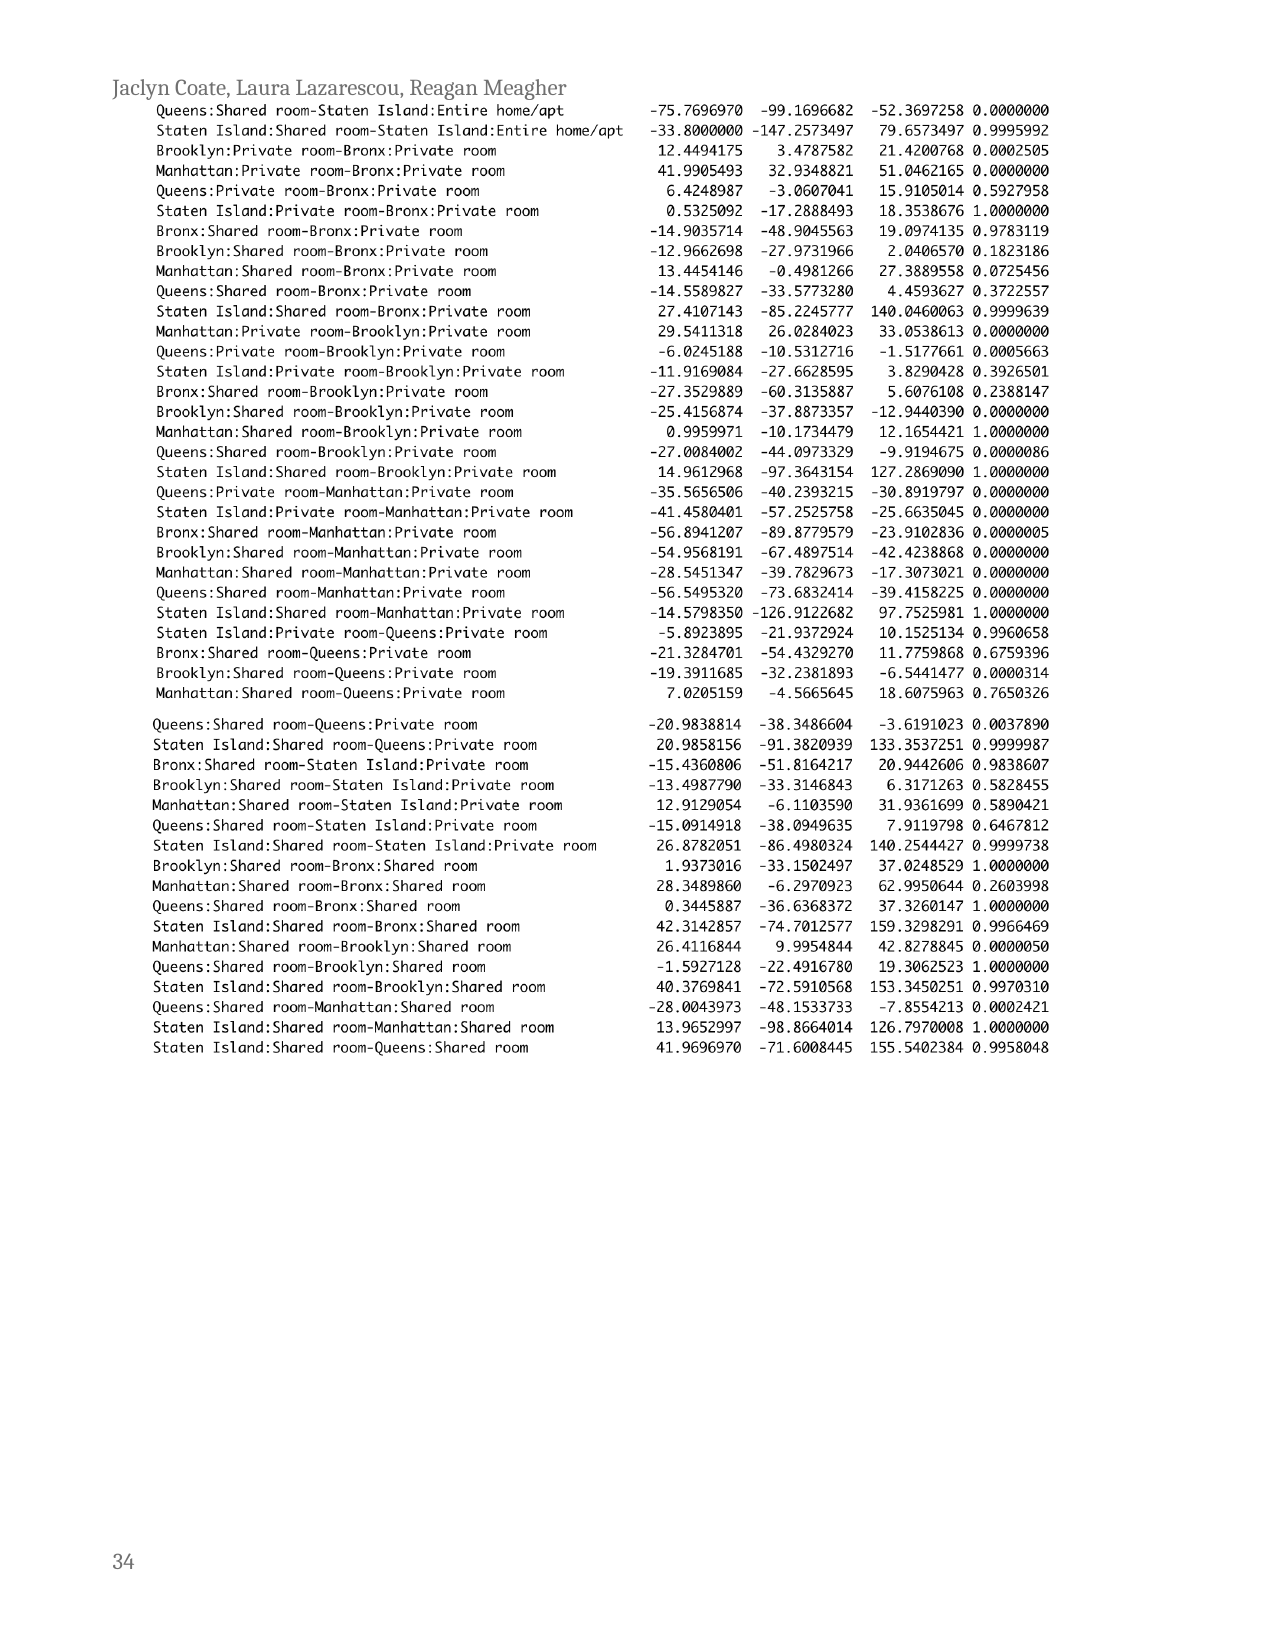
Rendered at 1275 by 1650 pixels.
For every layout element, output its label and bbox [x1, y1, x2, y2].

picture [150, 101, 1050, 699]
picture [150, 716, 1050, 1057]
